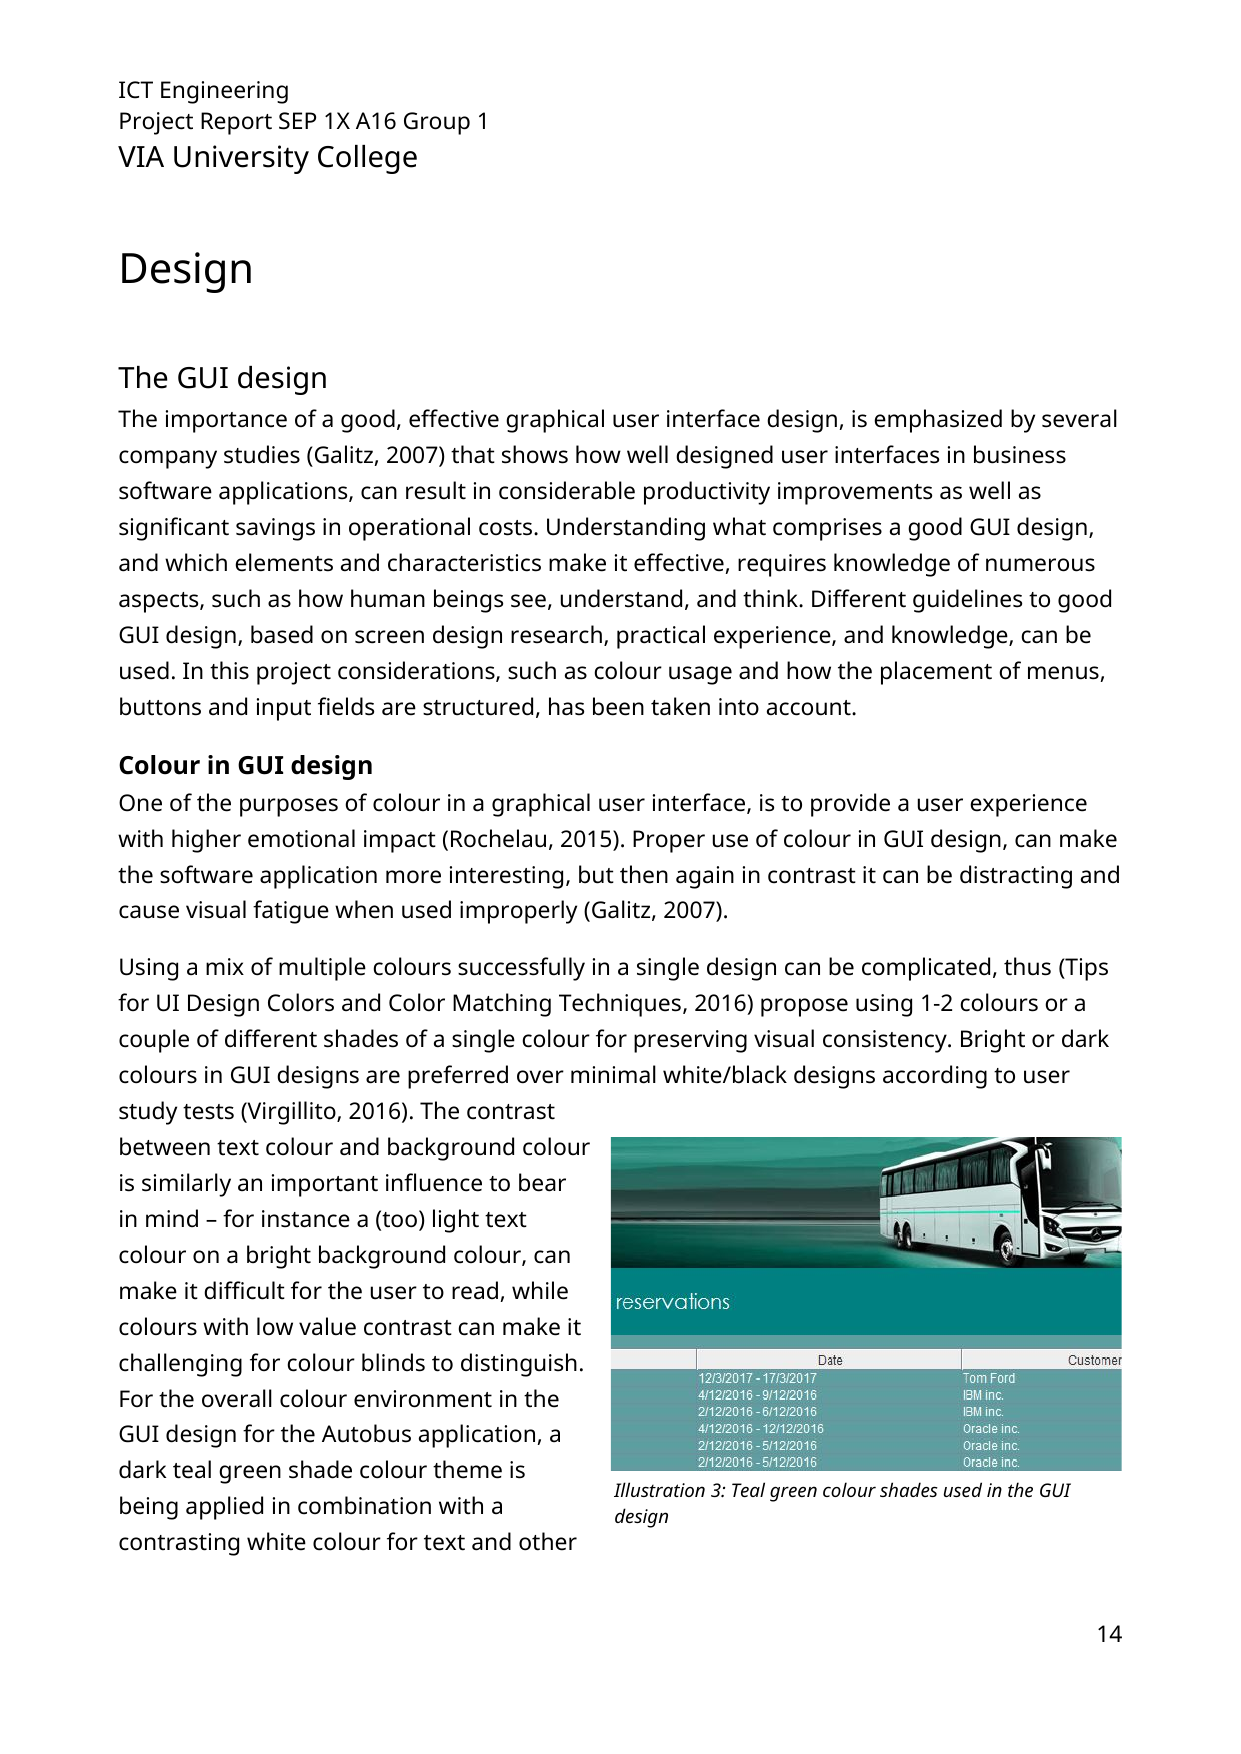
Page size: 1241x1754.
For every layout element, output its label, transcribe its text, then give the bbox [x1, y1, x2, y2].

picture [610, 1137, 1122, 1471]
text One of the purposes of colour in a graphical user interface, is to provide a user experience with higher emotional impact (Rochelau, 2015). Proper use of colour in GUI design, can make the software application more interesting, but then again in contrast it can be distracting and cause visual fatigue when used improperly (Galitz, 2007). [118, 787, 1122, 926]
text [118, 951, 1122, 1557]
subtitle The GUI design [118, 358, 1122, 397]
text The importance of a good, effective graphical user interface design, is emphasized by several company studies (Galitz, 2007) that shows how well designed user interfaces in business software applications, can result in considerable productivity improvements as well as significant savings in operational costs. Understanding what comprises a good GUI design, and which elements and characteristics make it effective, requires knowledge of numerous aspects, such as how human beings see, understand, and think. Different guidelines to good GUI design, based on screen design research, practical experience, and knowledge, can be used. In this project considerations, such as colour usage and how the placement of menus, buttons and input fields are structured, has been taken into account. [118, 403, 1122, 722]
subtitle Colour in GUI design [118, 747, 1122, 782]
subtitle Design [118, 238, 1122, 295]
